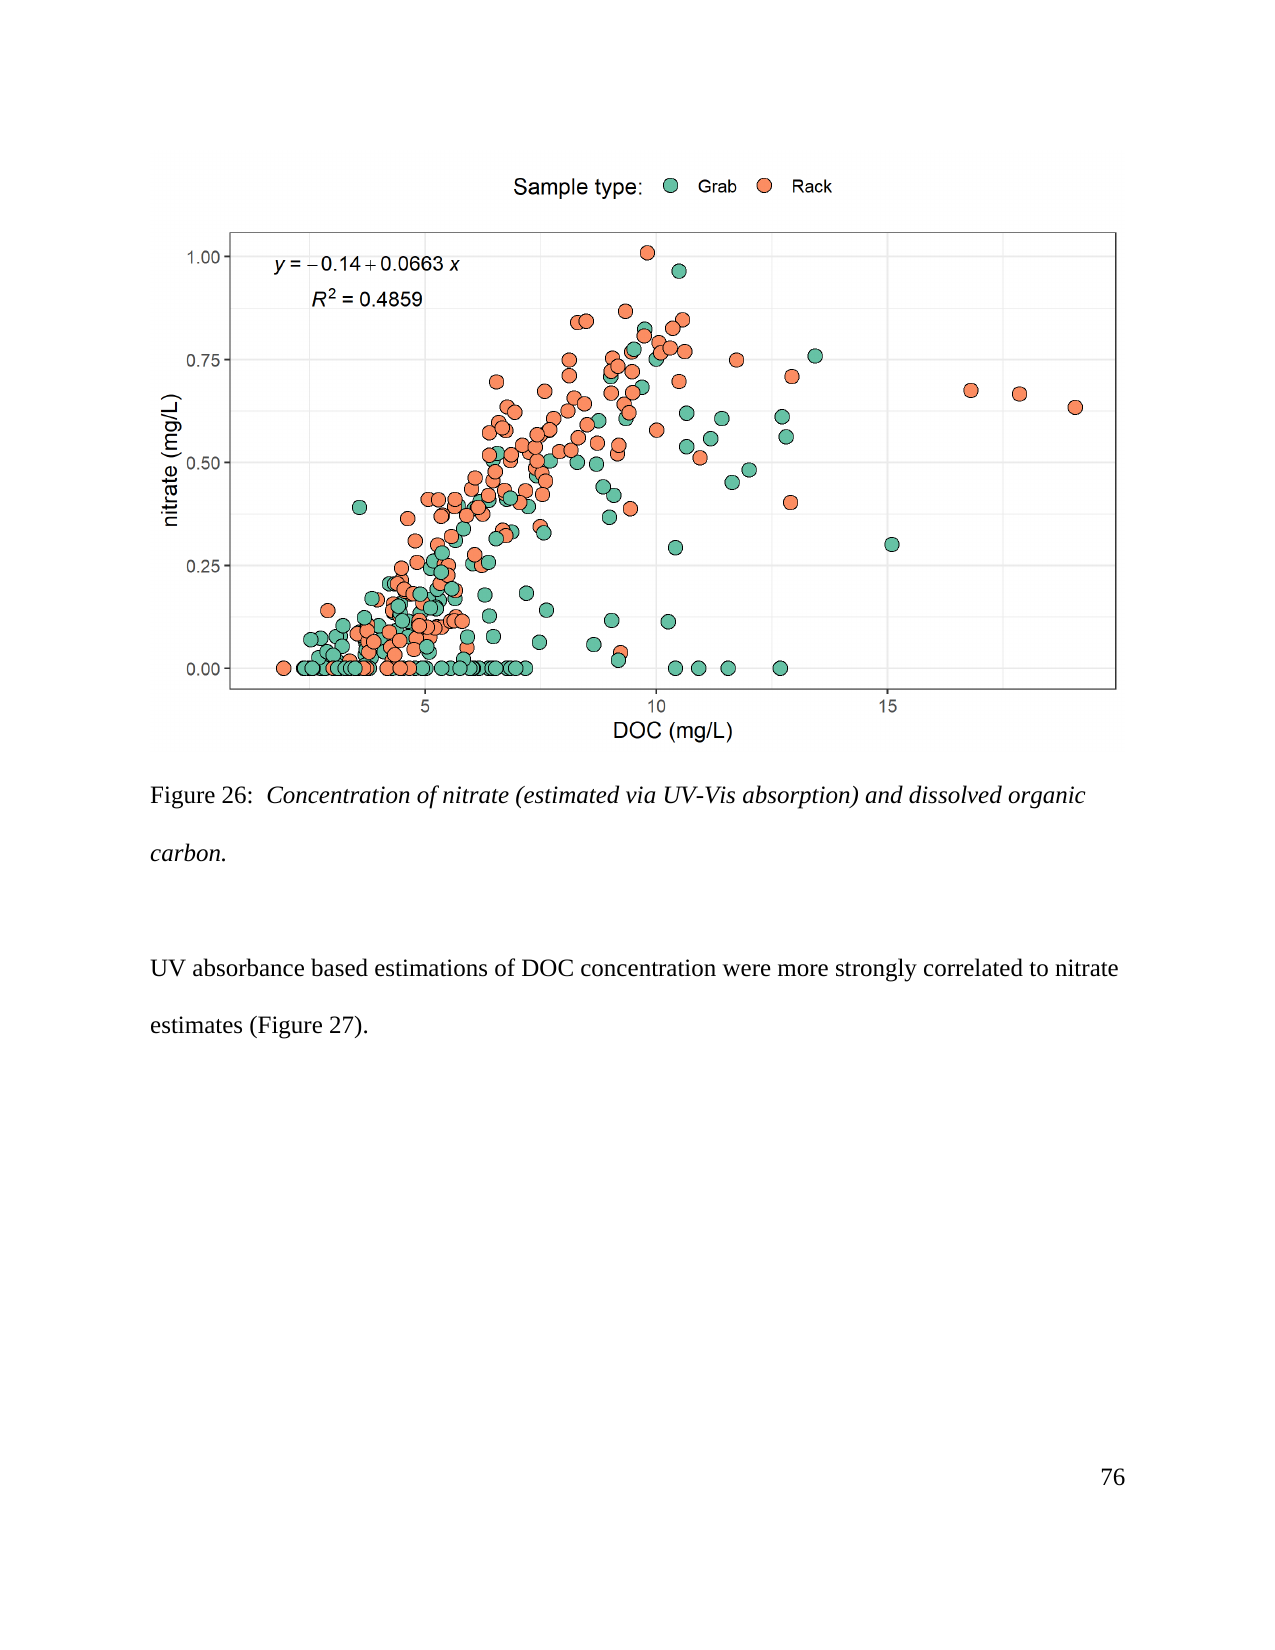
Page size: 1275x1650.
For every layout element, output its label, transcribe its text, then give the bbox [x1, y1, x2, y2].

text UV absorbance based estimations of DOC concentration were more strongly correlated to nitrate estimates (Figure 27). [150, 953, 1125, 1039]
picture [150, 150, 1125, 752]
text Figure 26: Concentration of nitrate (estimated via UV-Vis absorption) and dissolved organic carbon. [150, 781, 1125, 867]
